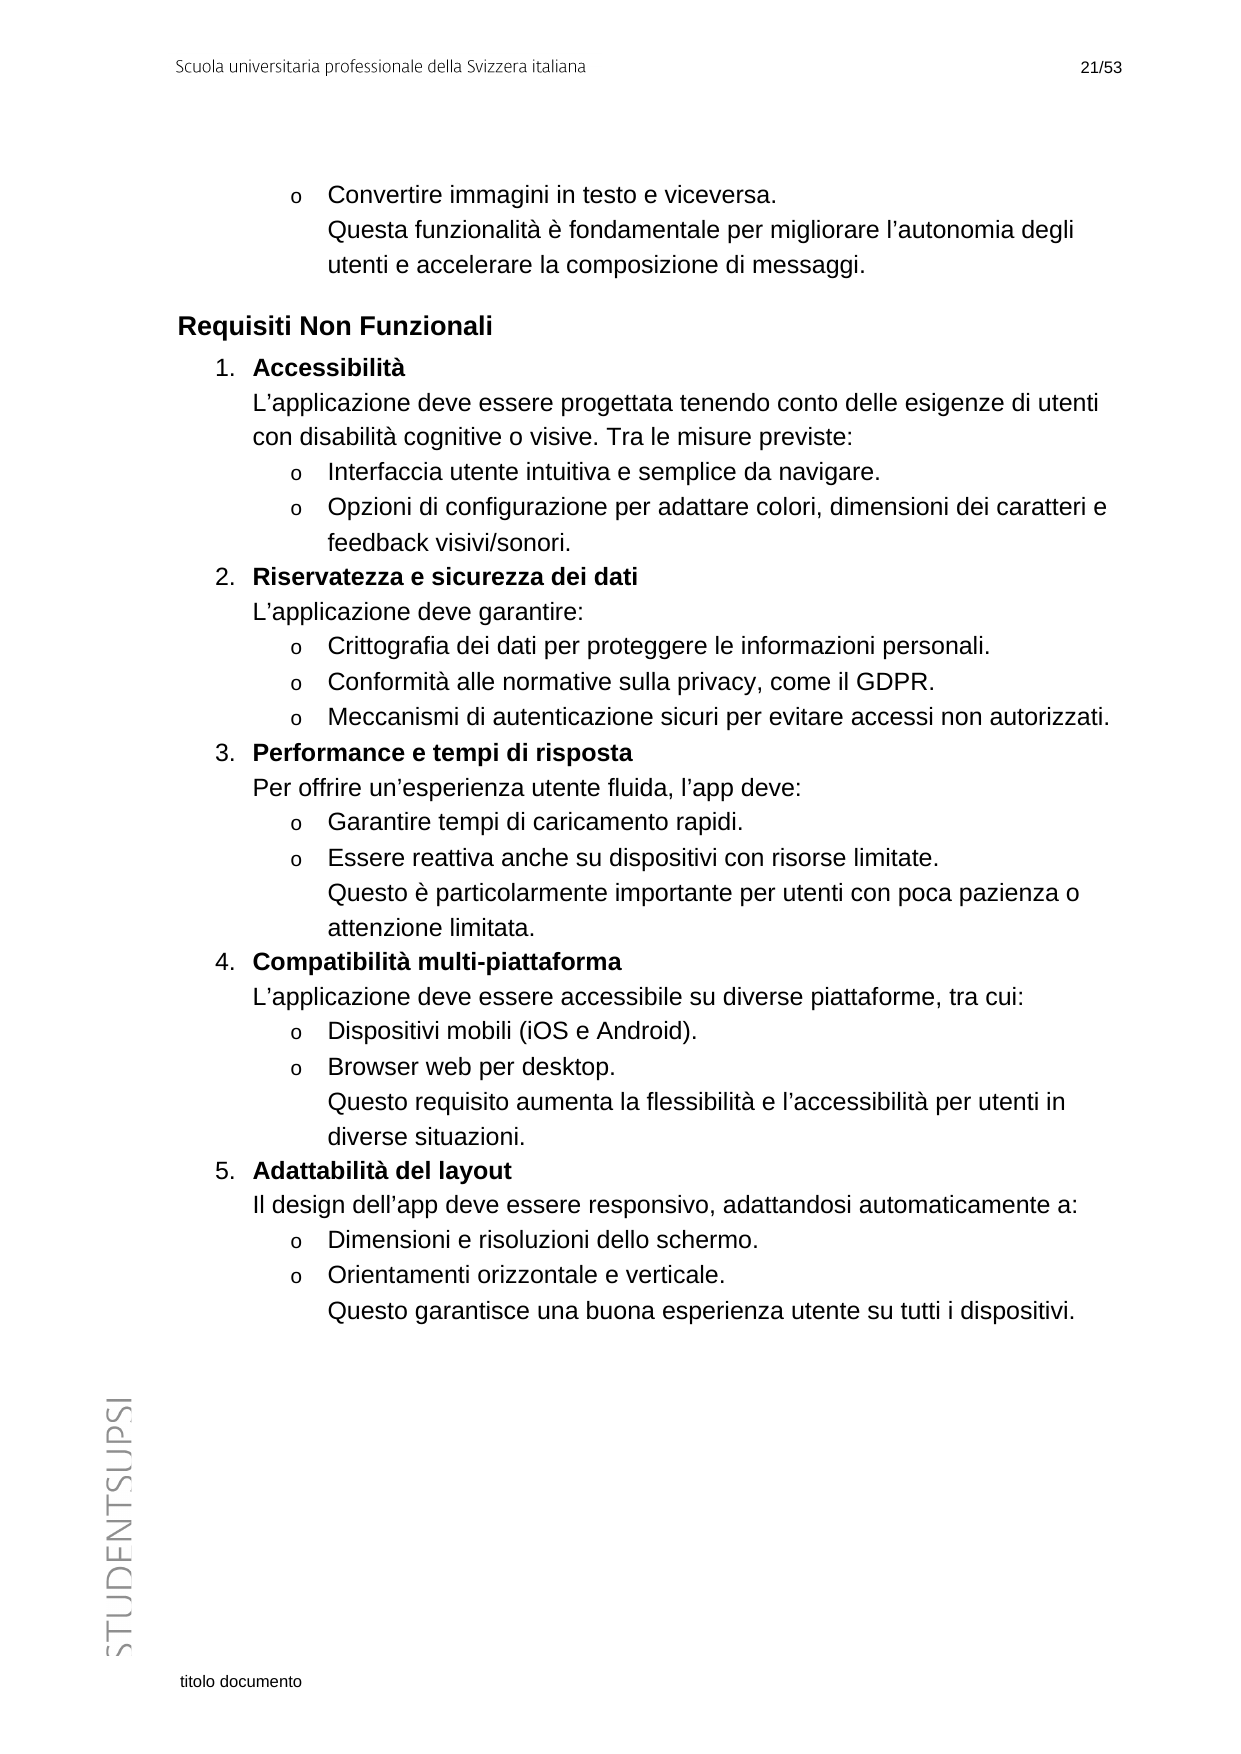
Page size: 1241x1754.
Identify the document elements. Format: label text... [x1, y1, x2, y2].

list Adattabilità del layout Il design dell’app deve essere responsivo, adattandosi automaticamente a: [215, 1156, 1122, 1219]
list Interfaccia utente intuitiva e semplice da navigare. [290, 457, 1122, 486]
list Garantire tempi di caricamento rapidi. [290, 807, 1122, 837]
list Dimensioni e risoluzioni dello schermo. [290, 1225, 1122, 1254]
list Accessibilità L’applicazione deve essere progettata tenendo conto delle esigenze di utenti con disabilità cognitive o visive. Tra le misure previste: [215, 353, 1122, 451]
list Meccanismi di autenticazione sicuri per evitare accessi non autorizzati. [290, 702, 1122, 732]
list Conformità alle normative sulla privacy, come il GDPR. [290, 667, 1122, 696]
list Compatibilità multi-piattaforma L’applicazione deve essere accessibile su diverse piattaforme, tra cui: [215, 947, 1122, 1010]
subtitle Requisiti Non Funzionali [177, 309, 1122, 341]
list Dispositivi mobili (iOS e Android). [290, 1016, 1122, 1046]
list Browser web per desktop. Questo requisito aumenta la flessibilità e l’accessibilità per utenti in diverse situazioni. [290, 1052, 1122, 1150]
list Opzioni di configurazione per adattare colori, dimensioni dei caratteri e feedback visivi/sonori. [290, 492, 1122, 556]
picture [106, 1399, 132, 1657]
list Performance e tempi di risposta Per offrire un’esperienza utente fluida, l’app deve: [215, 738, 1122, 801]
list Convertire immagini in testo e viceversa. Questa funzionalità è fondamentale per migliorare l’autonomia degli utenti e accelerare la composizione di messaggi. [290, 180, 1122, 279]
list Crittografia dei dati per proteggere le informazioni personali. [290, 631, 1122, 661]
list Riservatezza e sicurezza dei dati L’applicazione deve garantire: [215, 562, 1122, 625]
list Orientamenti orizzontale e verticale. Questo garantisce una buona esperienza utente su tutti i dispositivi. [290, 1261, 1122, 1325]
picture [168, 53, 602, 80]
list Essere reattiva anche su dispositivi con risorse limitate. Questo è particolarmente importante per utenti con poca pazienza o attenzione limitata. [290, 843, 1122, 941]
